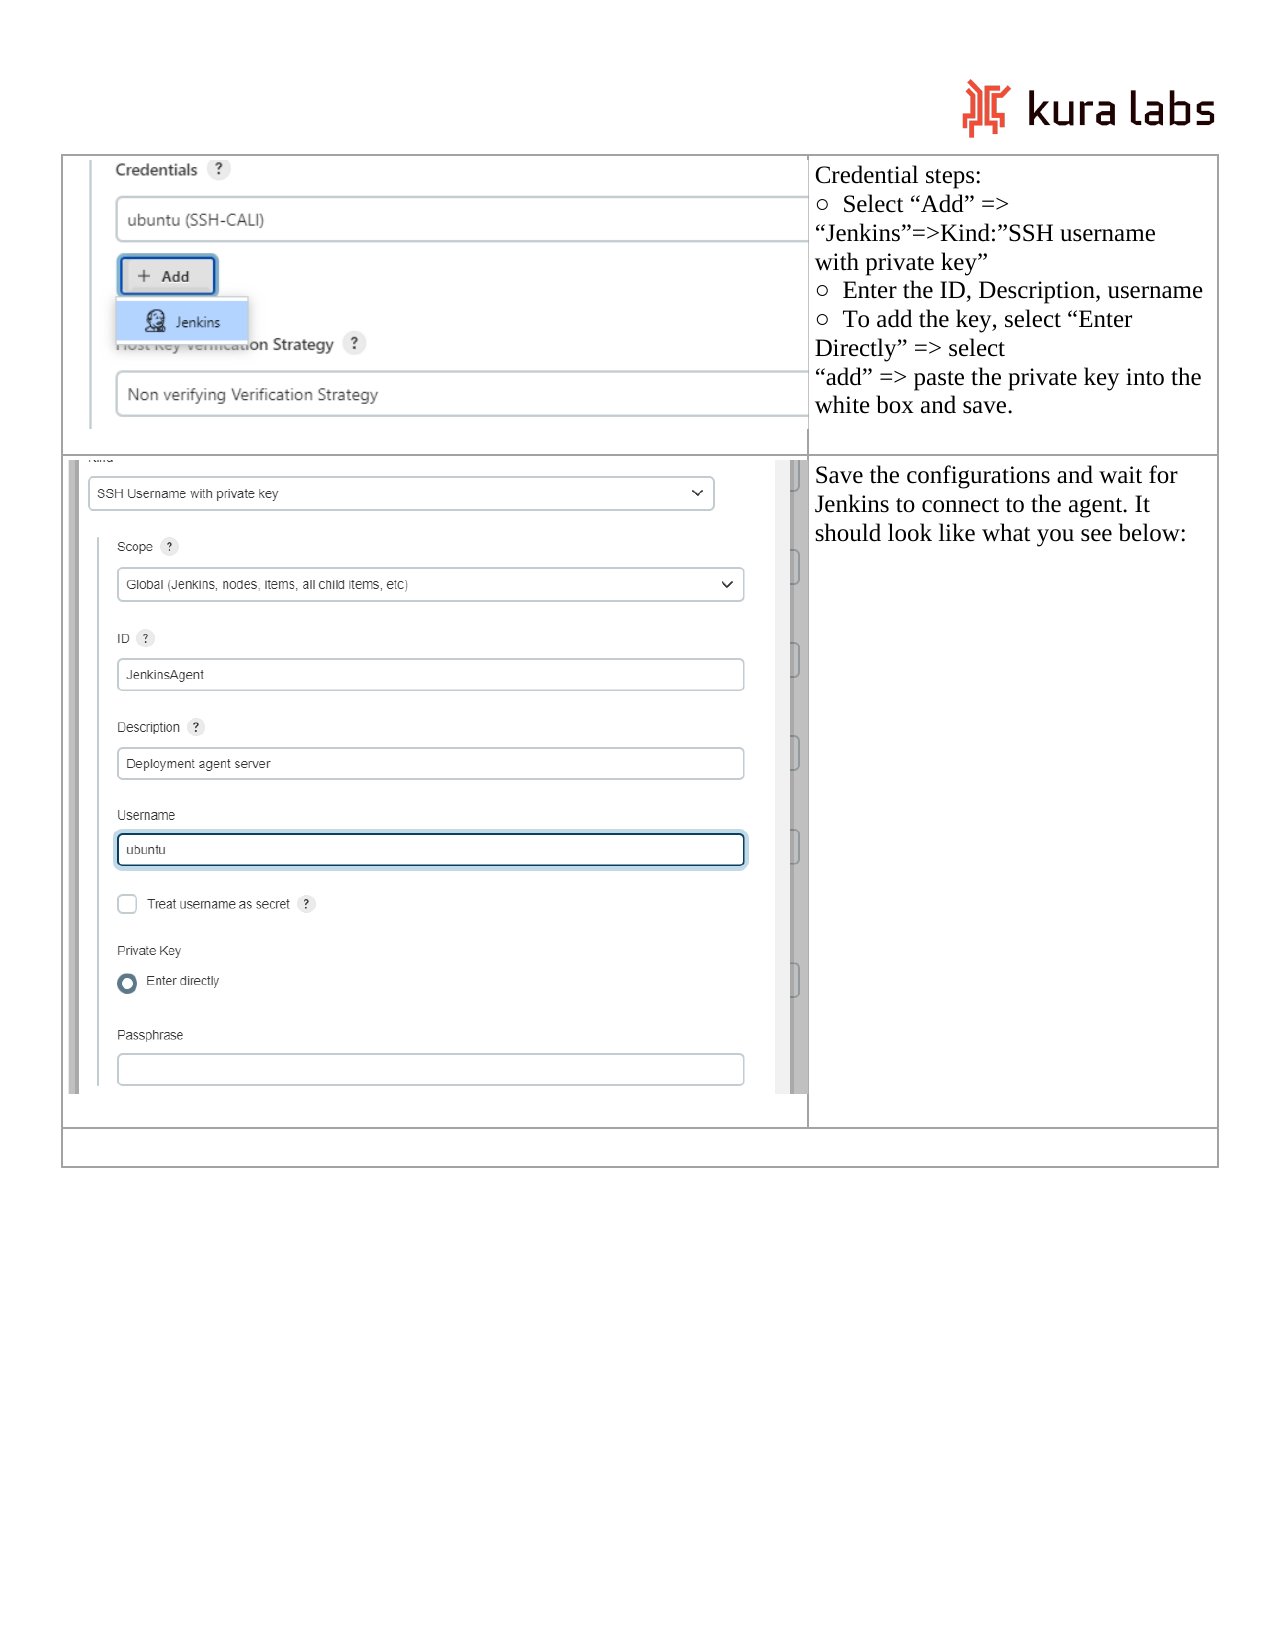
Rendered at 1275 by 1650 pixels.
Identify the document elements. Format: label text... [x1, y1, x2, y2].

table_cell [63, 456, 807, 1127]
table_cell Credential steps: ○ Select “Add” => “Jenkins”=>Kind:”SSH username with private key” ○ Enter the ID, Description, username ○ To add the key, select “Enter Directly” => select “add” => paste the private key into the white box and save. [809, 156, 1217, 454]
picture [68, 160, 809, 429]
table_cell [63, 1129, 1217, 1166]
table_cell Save the configurations and wait for Jenkins to connect to the agent. It should look like what you see below: [809, 456, 1217, 1127]
picture [68, 460, 809, 1094]
table_cell [63, 156, 807, 454]
picture [962, 75, 1219, 144]
